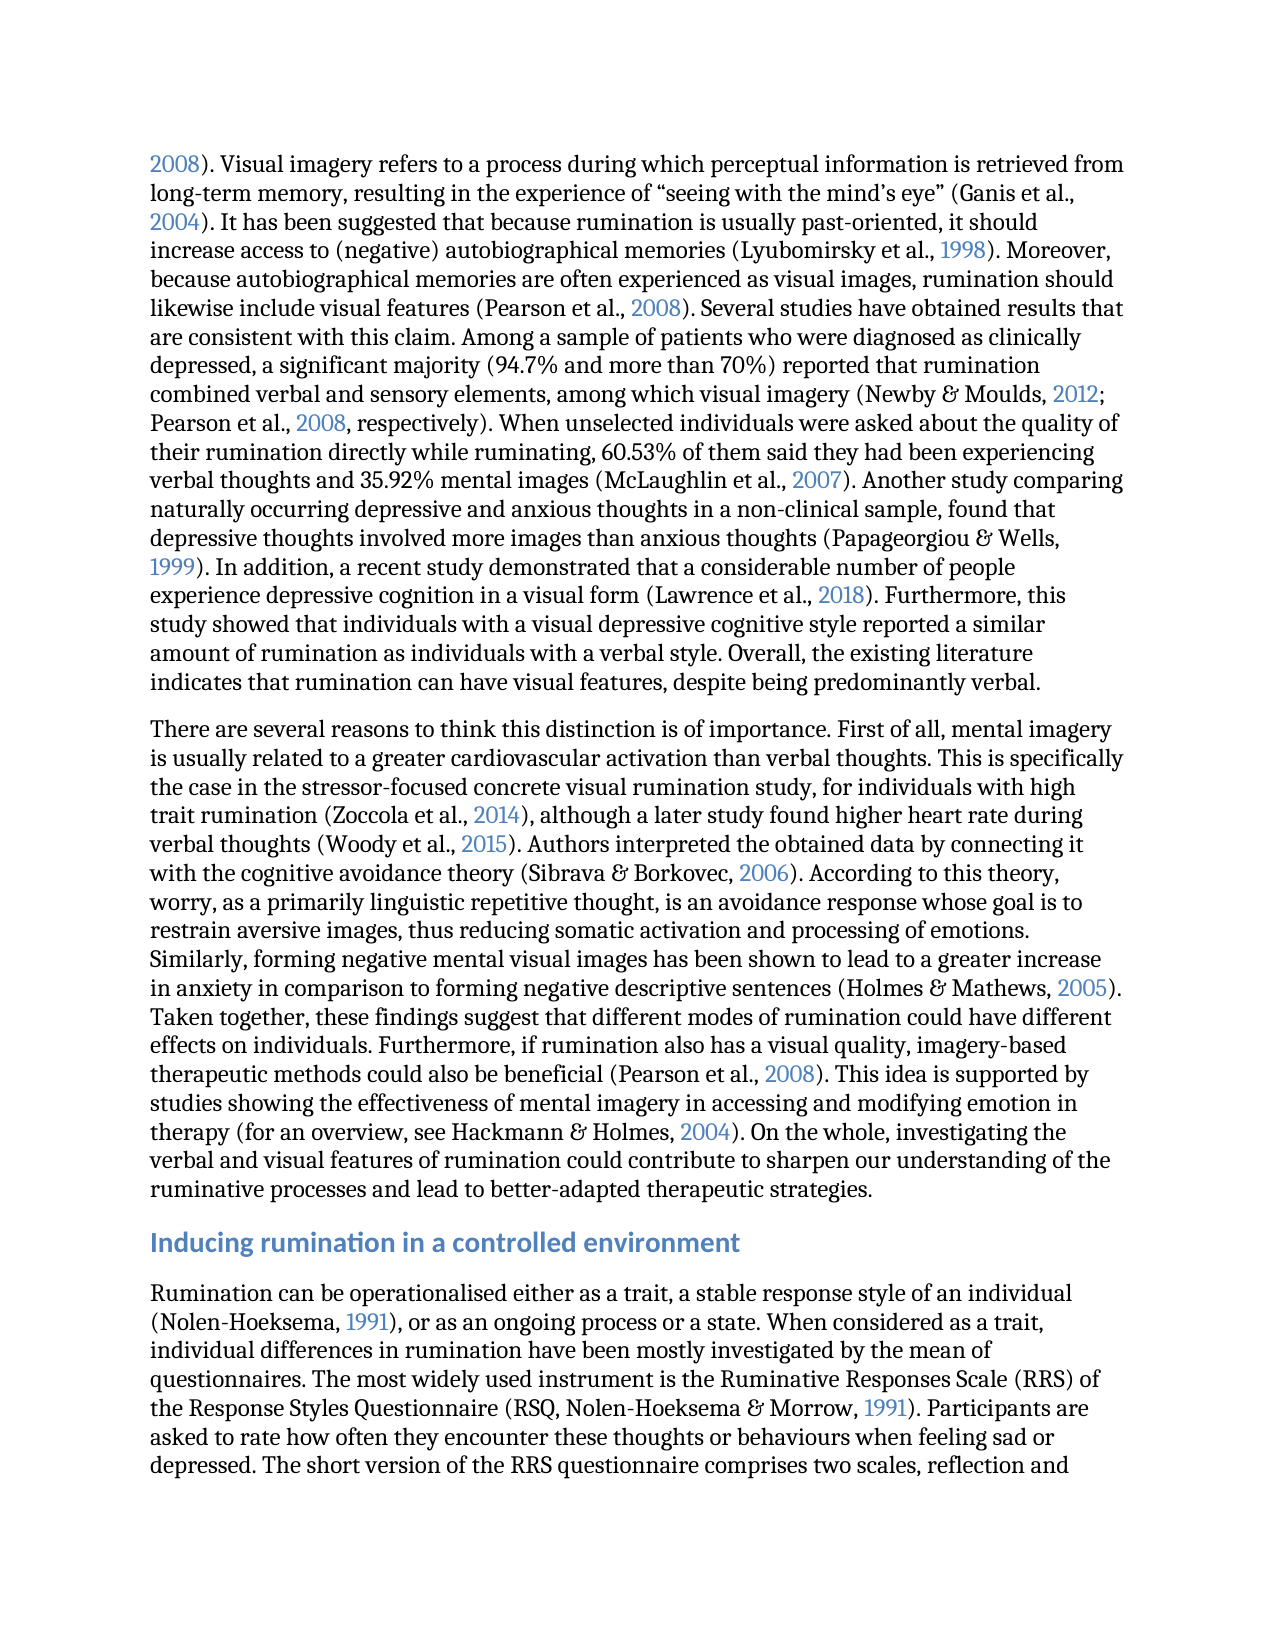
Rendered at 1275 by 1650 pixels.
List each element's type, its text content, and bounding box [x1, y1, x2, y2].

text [150, 1279, 1125, 1480]
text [150, 150, 1125, 696]
text There are several reasons to think this distinction is of importance. First of all, mental imagery is usually related to a greater cardiovascular activation than verbal thoughts. This is specifically the case in the stressor-focused concrete visual rumination study, for individuals with high trait rumination (Zoccola et al., 2014), although a later study found higher heart rate during verbal thoughts (Woody et al., 2015). Authors interpreted the obtained data by connecting it with the cognitive avoidance theory (Sibrava & Borkovec, 2006). According to this theory, worry, as a primarily linguistic repetitive thought, is an avoidance response whose goal is to restrain aversive images, thus reducing somatic activation and processing of emotions. Similarly, forming negative mental visual images has been shown to lead to a greater increase in anxiety in comparison to forming negative descriptive sentences (Holmes & Mathews, 2005). Taken together, these findings suggest that different modes of rumination could have different effects on individuals. Furthermore, if rumination also has a visual quality, imagery-based therapeutic methods could also be beneficial (Pearson et al., 2008). This idea is supported by studies showing the effectiveness of mental imagery in accessing and modifying emotion in therapy (for an overview, see Hackmann & Holmes, 2004). On the whole, investigating the verbal and visual features of rumination could contribute to sharpen our understanding of the ruminative processes and lead to better-adapted therapeutic strategies. [150, 715, 1125, 1204]
subtitle Inducing rumination in a controlled environment [150, 1224, 1125, 1260]
